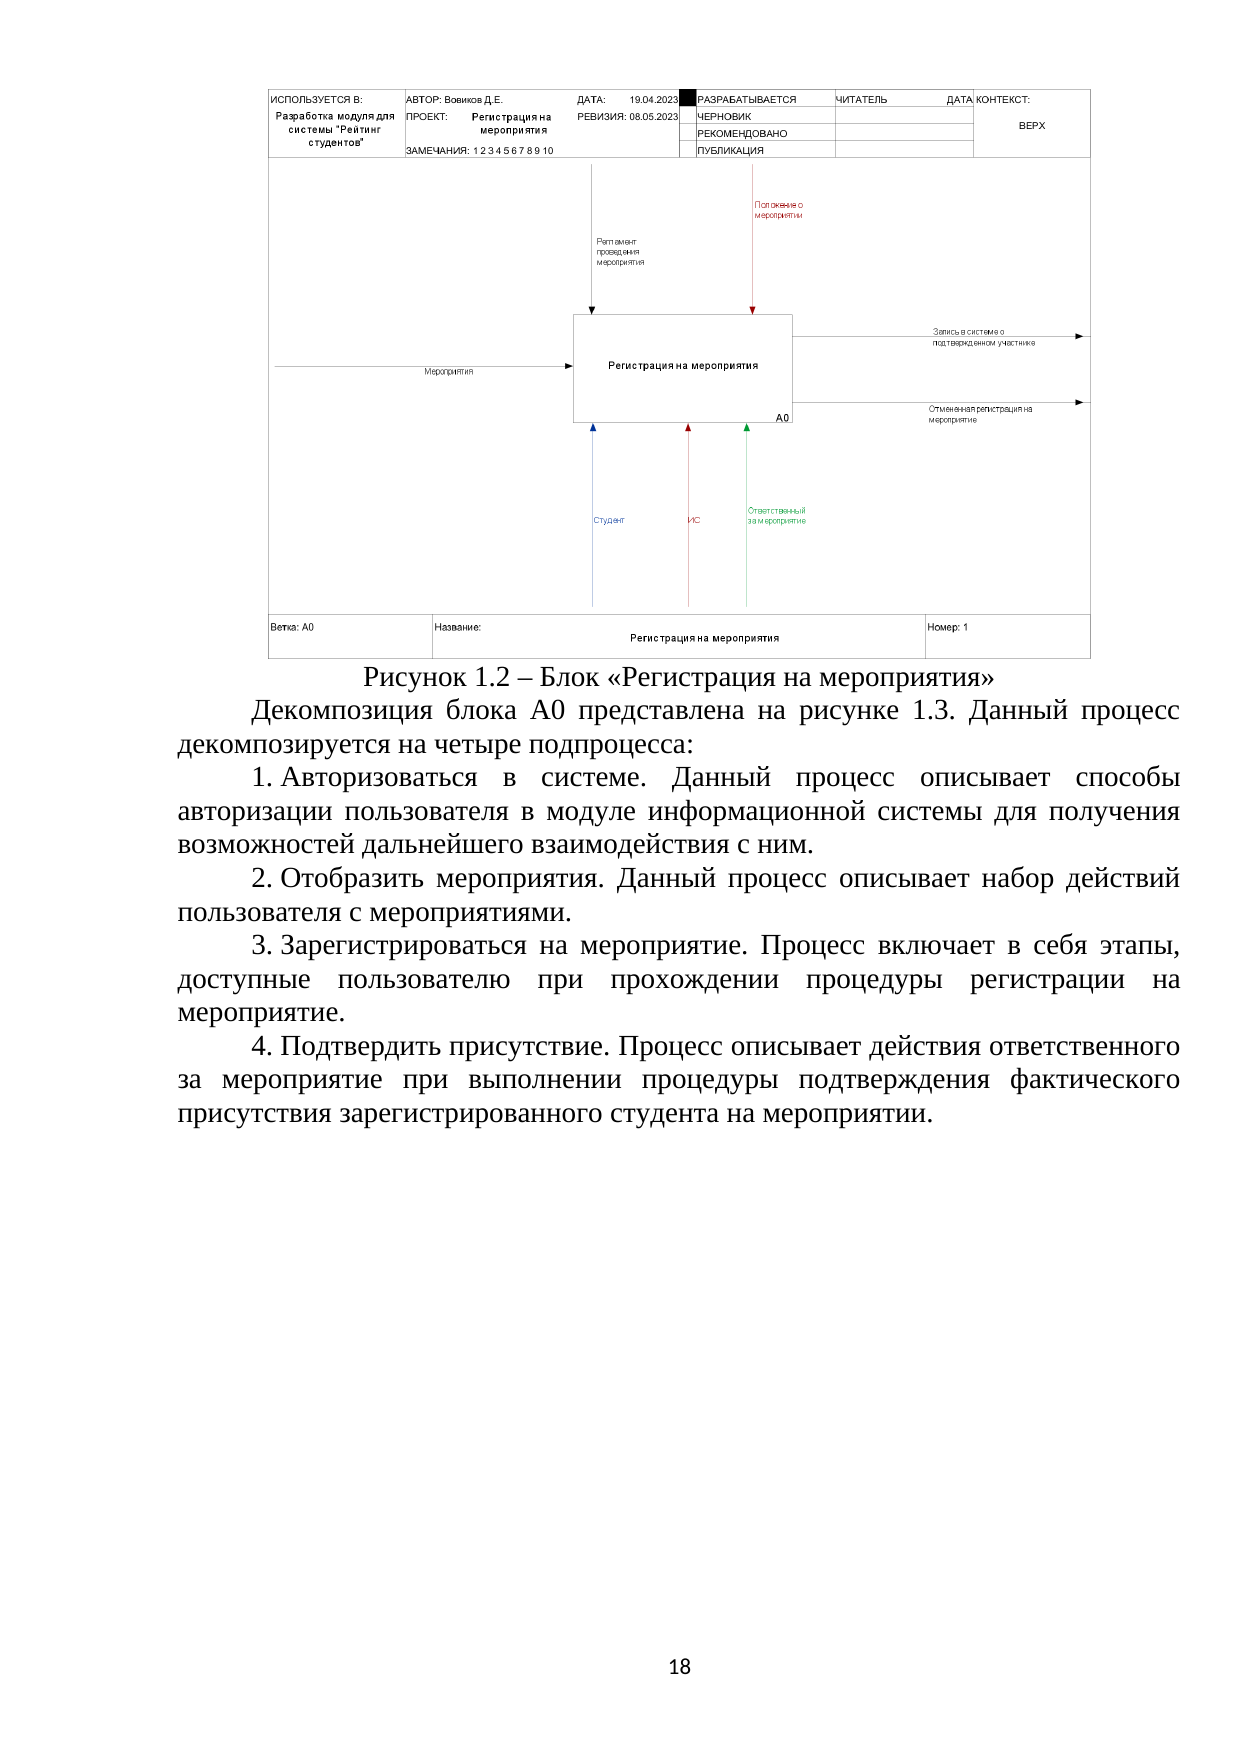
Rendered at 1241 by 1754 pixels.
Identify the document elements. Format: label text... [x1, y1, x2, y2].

text Декомпозиция блока А0 представлена на рисунке 1.3. Данный процесс декомпозируется на четыре подпроцесса: [177, 692, 1181, 759]
list Зарегистрироваться на мероприятие. Процесс включает в себя этапы, доступные пользователю при прохождении процедуры регистрации на мероприятие. [177, 927, 1181, 1028]
list Подтвердить присутствие. Процесс описывает действия ответственного за мероприятие при выполнении процедуры подтверждения фактического присутствия зарегистрированного студента на мероприятии. [177, 1028, 1181, 1128]
list Отобразить мероприятия. Данный процесс описывает набор действий пользователя с мероприятиями. [177, 860, 1181, 927]
picture [267, 88, 1091, 659]
text Рисунок 1.2 – Блок «Регистрация на мероприятия» [177, 659, 1181, 692]
list Авторизоваться в системе. Данный процесс описывает способы авторизации пользователя в модуле информационной системы для получения возможностей дальнейшего взаимодействия с ним. [177, 759, 1181, 860]
